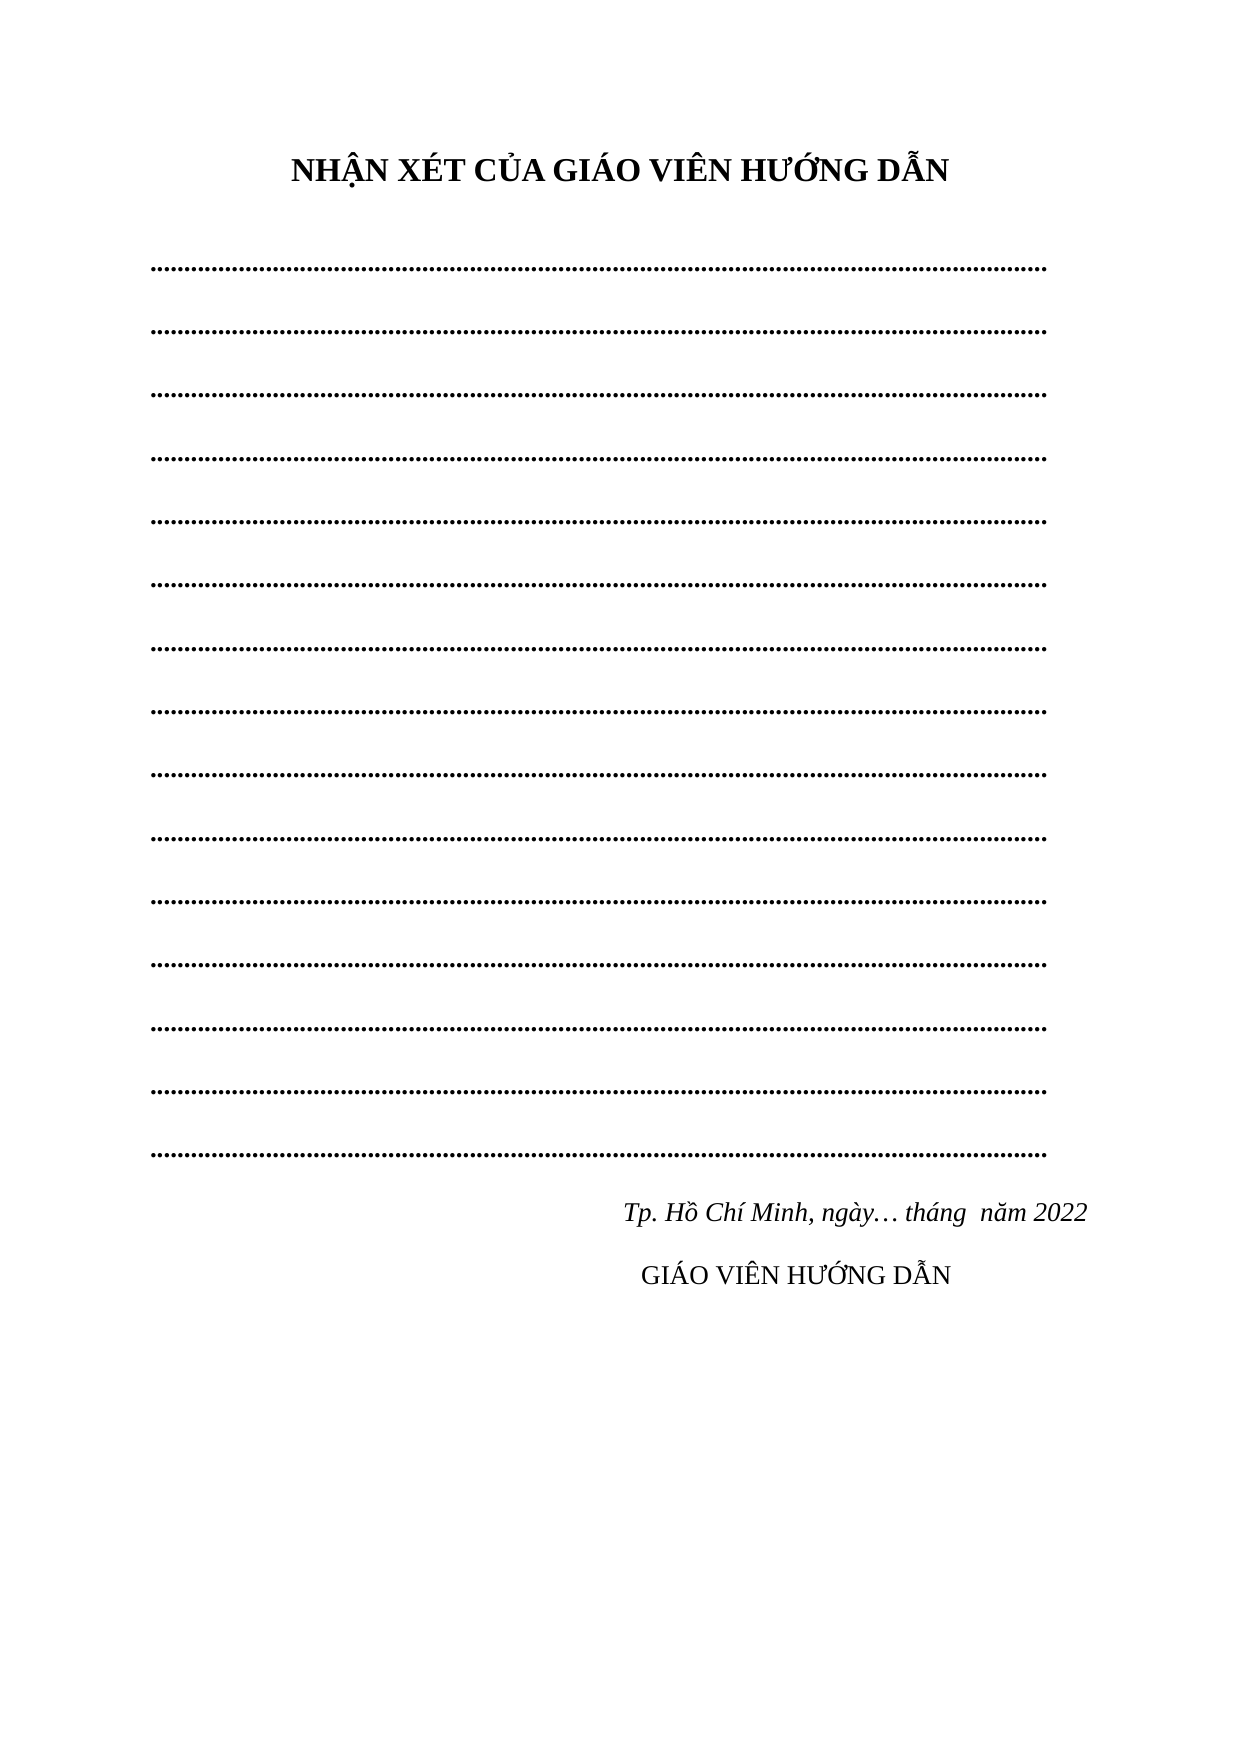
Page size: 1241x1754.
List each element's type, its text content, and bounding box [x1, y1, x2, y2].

text GIÁO VIÊN HƯỚNG DẪN [150, 1259, 1075, 1290]
text Tp. Hồ Chí Minh, ngày… tháng năm 2022 [150, 1196, 1090, 1227]
subtitle NHẬN XÉT CỦA GIÁO VIÊN HƯỚNG DẪN [150, 150, 1090, 188]
